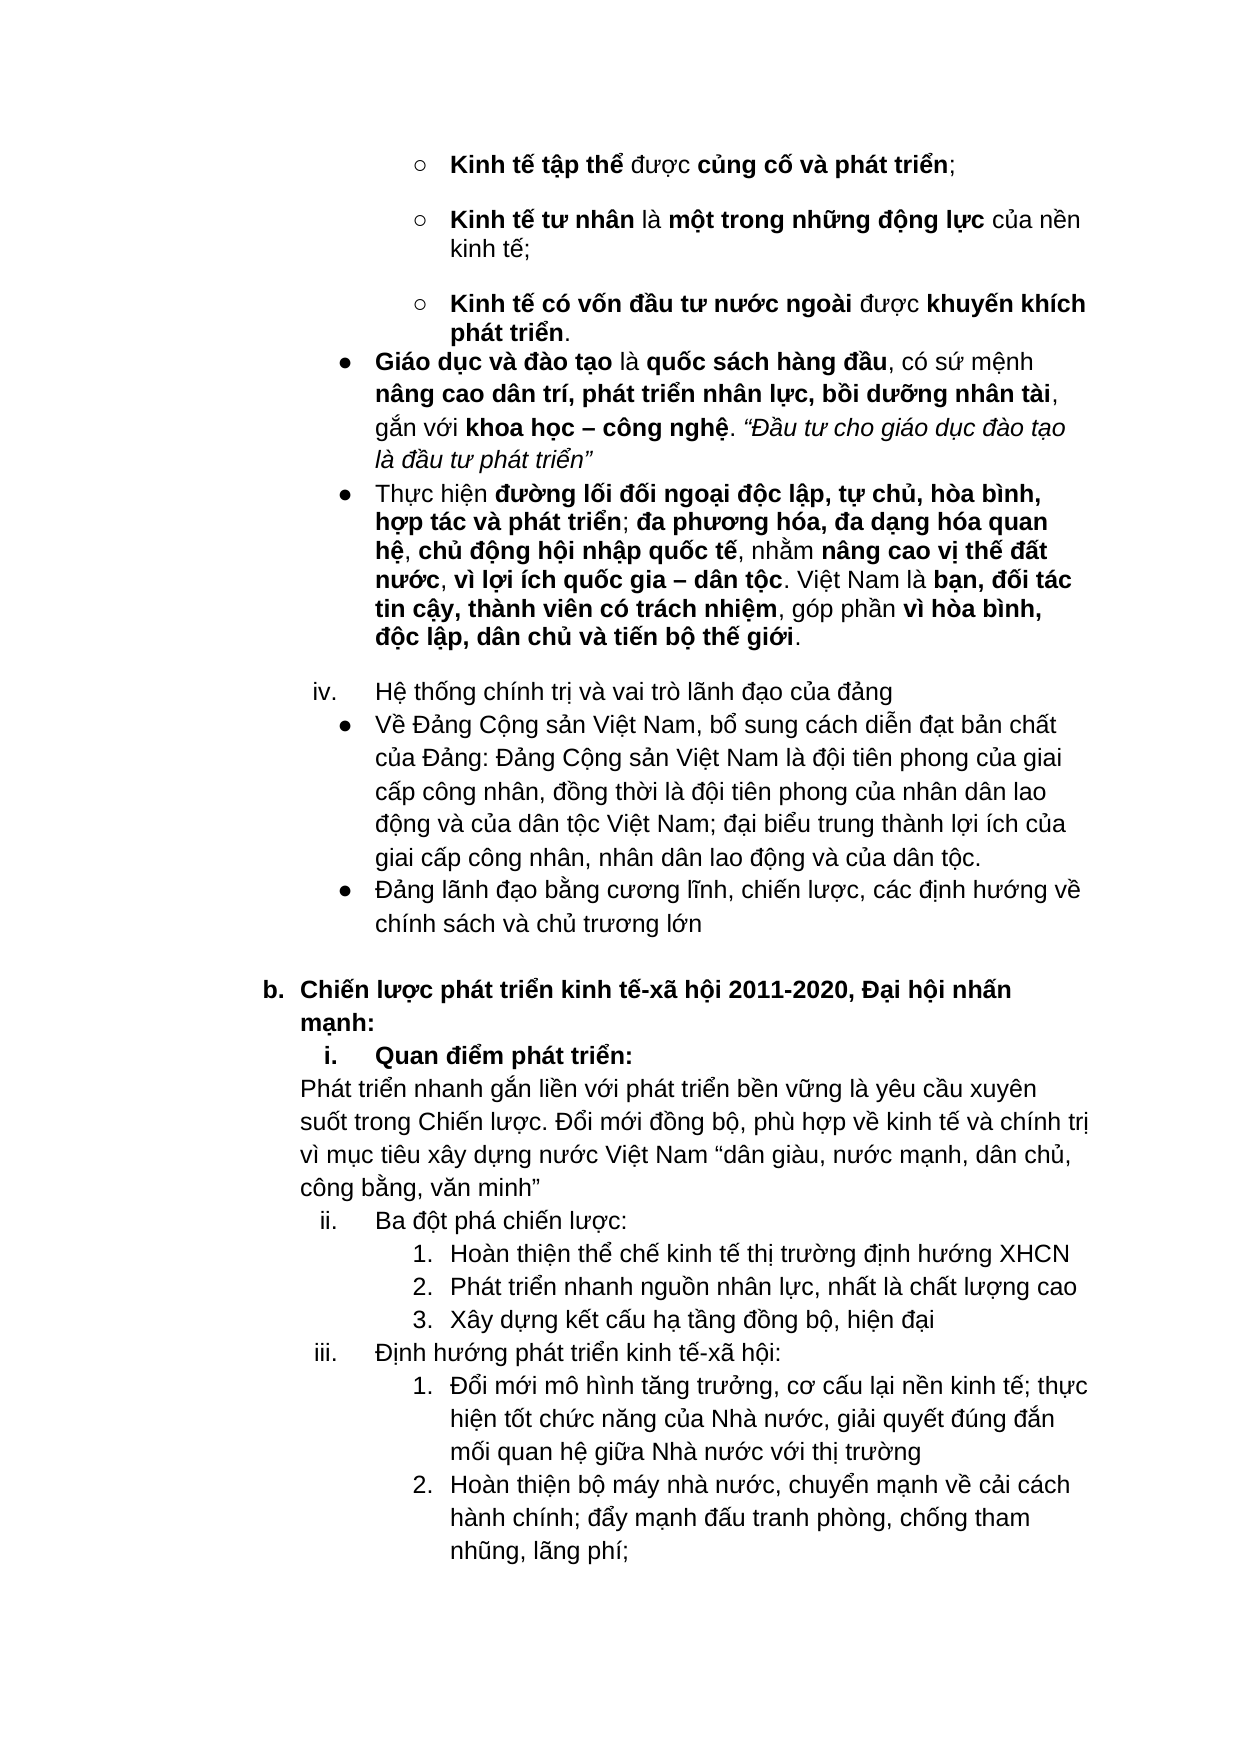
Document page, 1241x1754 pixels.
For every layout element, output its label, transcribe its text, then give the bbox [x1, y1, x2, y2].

list Thực hiện đường lối đối ngoại độc lập, tự chủ, hòa bình, hợp tác và phát triển; đa phương hóa, đa dạng hóa quan hệ, chủ động hội nhập quốc tế, nhằm nâng cao vị thế đất nước, vì lợi ích quốc gia – dân tộc. Việt Nam là bạn, đối tác tin cậy, thành viên có trách nhiệm, góp phần vì hòa bình, độc lập, dân chủ và tiến bộ thế giới. [337, 478, 1090, 677]
list Chiến lược phát triển kinh tế-xã hội 2011-2020, Đại hội nhấn mạnh: [262, 974, 1090, 1036]
list Hệ thống chính trị và vai trò lãnh đạo của đảng [337, 677, 1090, 706]
list Hoàn thiện thể chế kinh tế thị trường định hướng XHCN [412, 1239, 1090, 1267]
list Kinh tế có vốn đầu tư nước ngoài được khuyến khích phát triển. [412, 289, 1090, 346]
list Phát triển nhanh nguồn nhân lực, nhất là chất lượng cao [412, 1272, 1090, 1301]
list Đổi mới mô hình tăng trưởng, cơ cấu lại nền kinh tế; thực hiện tốt chức năng của Nhà nước, giải quyết đúng đắn mối quan hệ giữa Nhà nước với thị trường [412, 1371, 1090, 1466]
list Hoàn thiện bộ máy nhà nước, chuyển mạnh về cải cách hành chính; đẩy mạnh đấu tranh phòng, chống tham nhũng, lãng phí; [412, 1470, 1090, 1565]
list Kinh tế tư nhân là một trong những động lực của nền kinh tế; [412, 205, 1090, 289]
list Định hướng phát triển kinh tế-xã hội: [337, 1338, 1090, 1367]
text Phát triển nhanh gắn liền với phát triển bền vững là yêu cầu xuyên suốt trong Chiến lược. Đổi mới đồng bộ, phù hợp về kinh tế và chính trị vì mục tiêu xây dựng nước Việt Nam “dân giàu, nước mạnh, dân chủ, công bằng, văn minh” [300, 1074, 1090, 1201]
list Giáo dục và đào tạo là quốc sách hàng đầu, có sứ mệnh nâng cao dân trí, phát triển nhân lực, bồi dưỡng nhân tài, gắn với khoa học – công nghệ. “Đầu tư cho giáo dục đào tạo là đầu tư phát triển” [337, 346, 1090, 474]
list Xây dựng kết cấu hạ tầng đồng bộ, hiện đại [412, 1305, 1090, 1333]
list Đảng lãnh đạo bằng cương lĩnh, chiến lược, các định hướng về chính sách và chủ trương lớn [337, 876, 1090, 937]
list Quan điểm phát triển: [337, 1041, 1090, 1069]
list Về Đảng Cộng sản Việt Nam, bổ sung cách diễn đạt bản chất của Đảng: Đảng Cộng sản Việt Nam là đội tiên phong của giai cấp công nhân, đồng thời là đội tiên phong của nhân dân lao động và của dân tộc Việt Nam; đại biểu trung thành lợi ích của giai cấp công nhân, nhân dân lao động và của dân tộc. [337, 710, 1090, 871]
list Ba đột phá chiến lược: [337, 1206, 1090, 1234]
list Kinh tế tập thể được củng cố và phát triển; [412, 150, 1090, 205]
